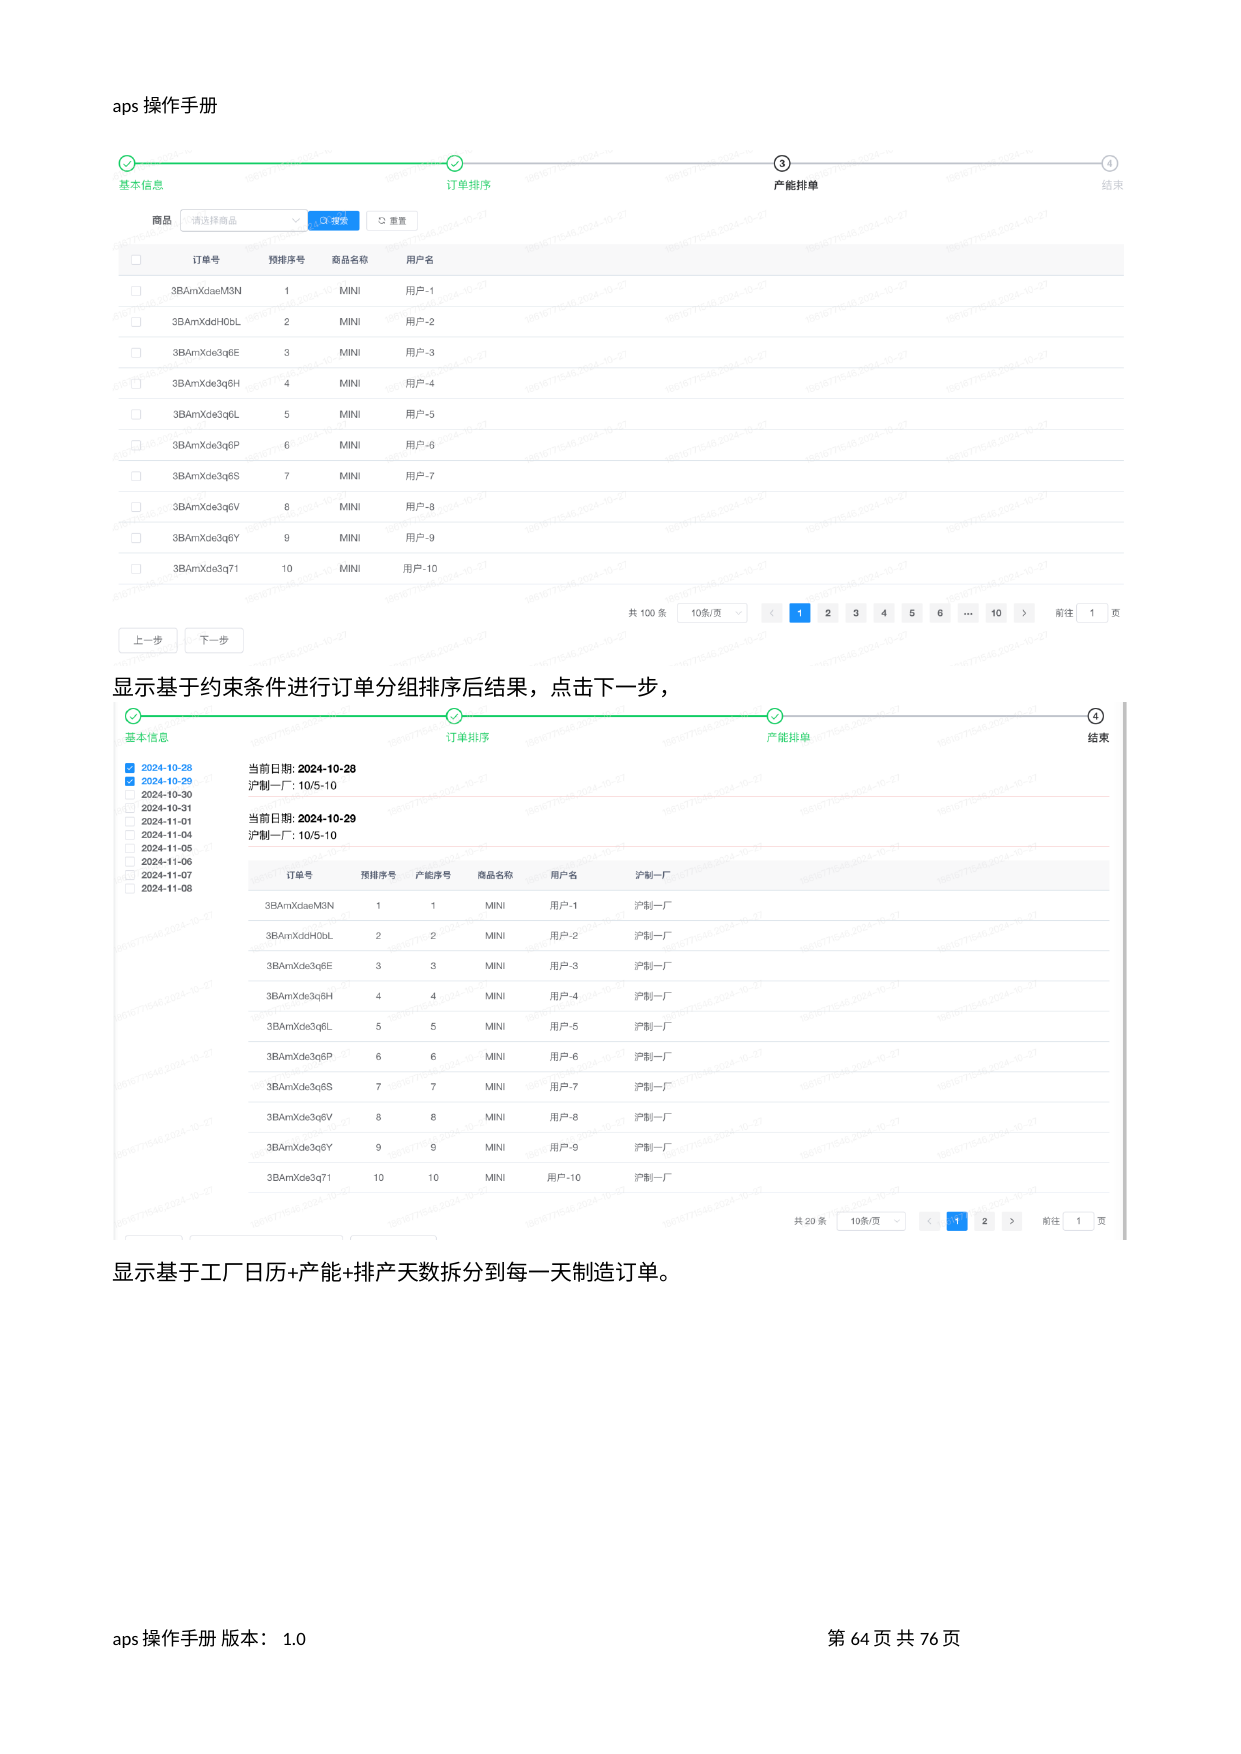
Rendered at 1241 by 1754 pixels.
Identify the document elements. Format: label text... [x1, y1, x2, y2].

picture [112, 150, 1127, 666]
text 显示基于约束条件进行订单分组排序后结果，点击下一步， [112, 670, 1128, 702]
picture [113, 702, 1127, 1240]
text 显示基于工厂日历+产能+排产天数拆分到每一天制造订单。 [112, 1255, 1128, 1287]
